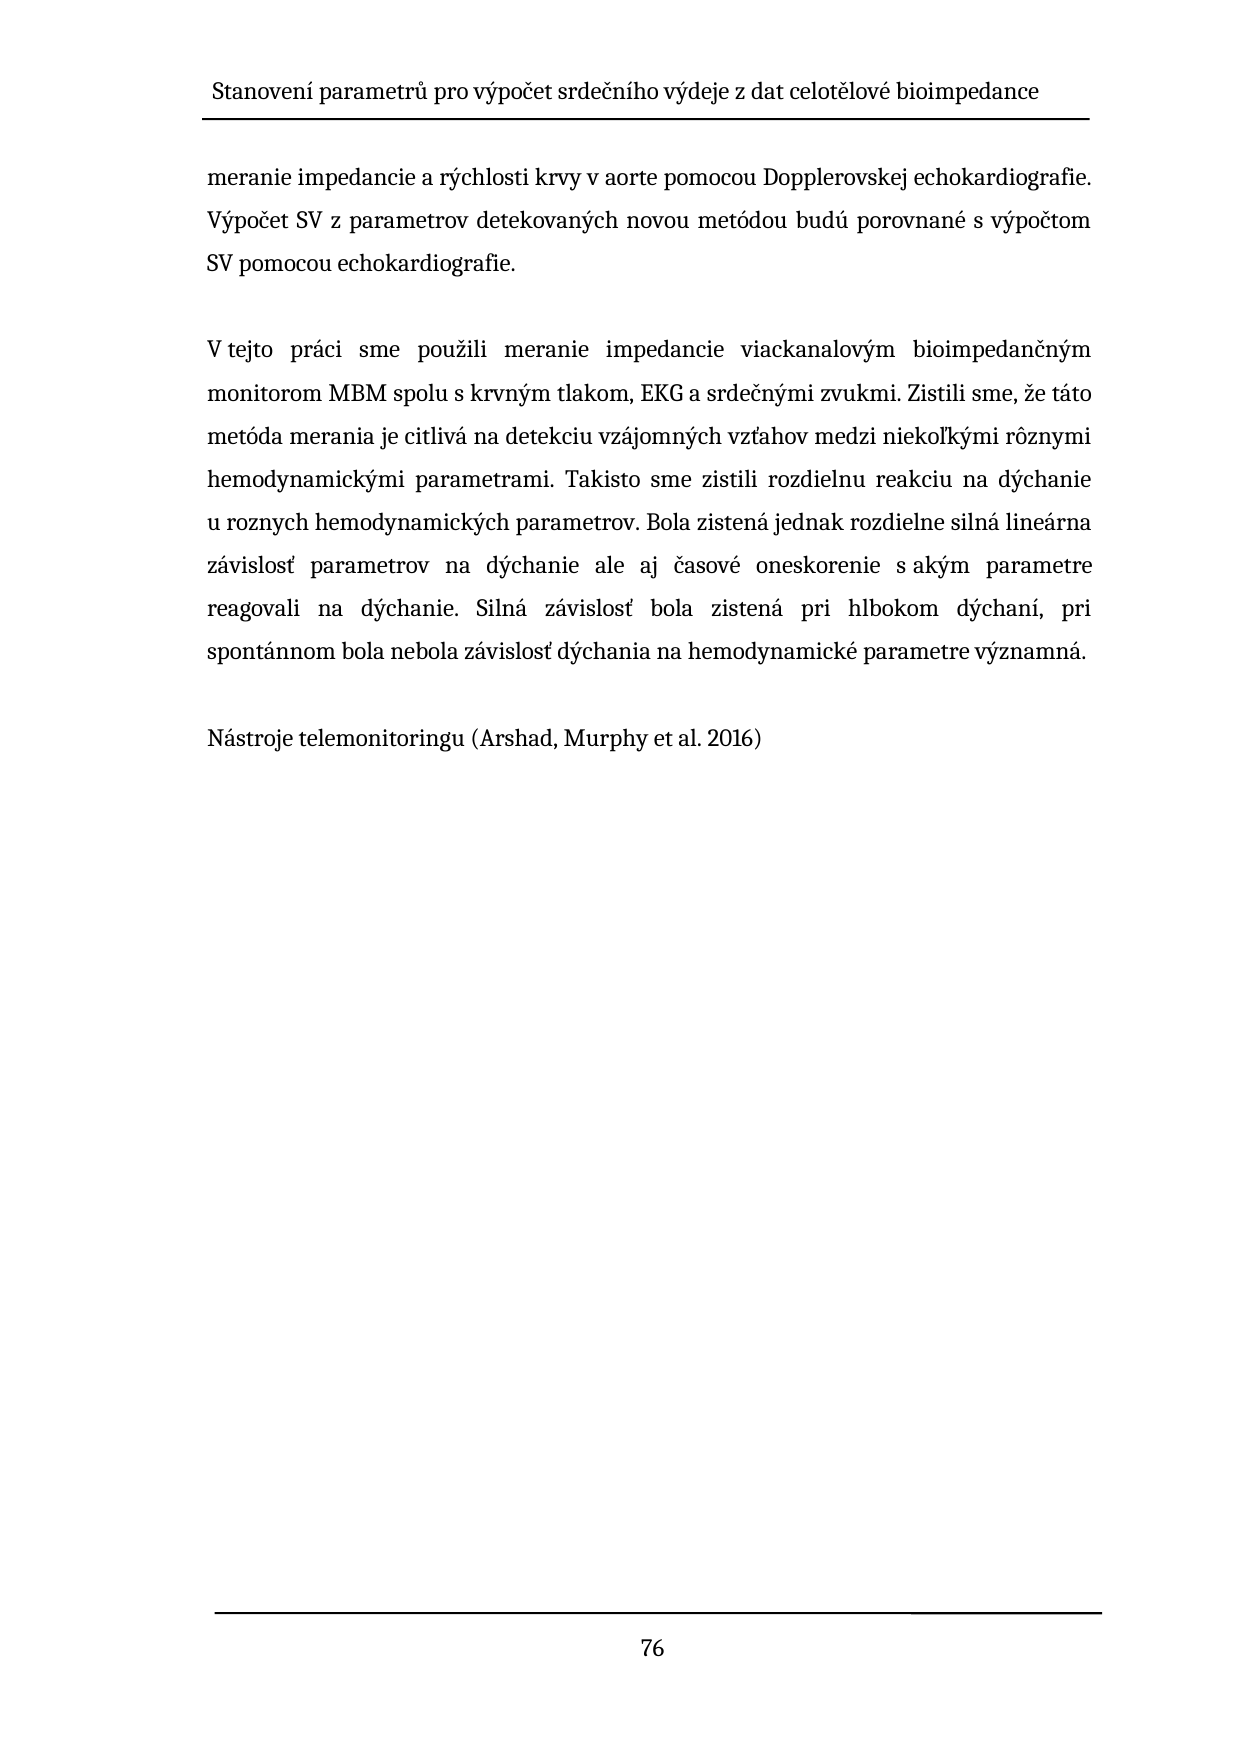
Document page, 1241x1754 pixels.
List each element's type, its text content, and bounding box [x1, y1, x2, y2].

text Nástroje telemonitoringu (Arshad, Murphy et al. 2016) [207, 723, 1092, 752]
text V tejto práci sme použili meranie impedancie viackanalovým bioimpedančným monitorom MBM spolu s krvným tlakom, EKG a srdečnými zvukmi. Zistili sme, že táto metóda merania je citlivá na detekciu vzájomných vzťahov medzi niekoľkými rôznymi hemodynamickými parametrami. Takisto sme zistili rozdielnu reakciu na dýchanie u roznych hemodynamických parametrov. Bola zistená jednak rozdielne silná lineárna závislosť parametrov na dýchanie ale aj časové oneskorenie s akým parametre reagovali na dýchanie. Silná závislosť bola zistená pri hlbokom dýchaní, pri spontánnom bola nebola závislosť dýchania na hemodynamické parametre významná. [207, 335, 1092, 666]
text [207, 163, 1092, 278]
